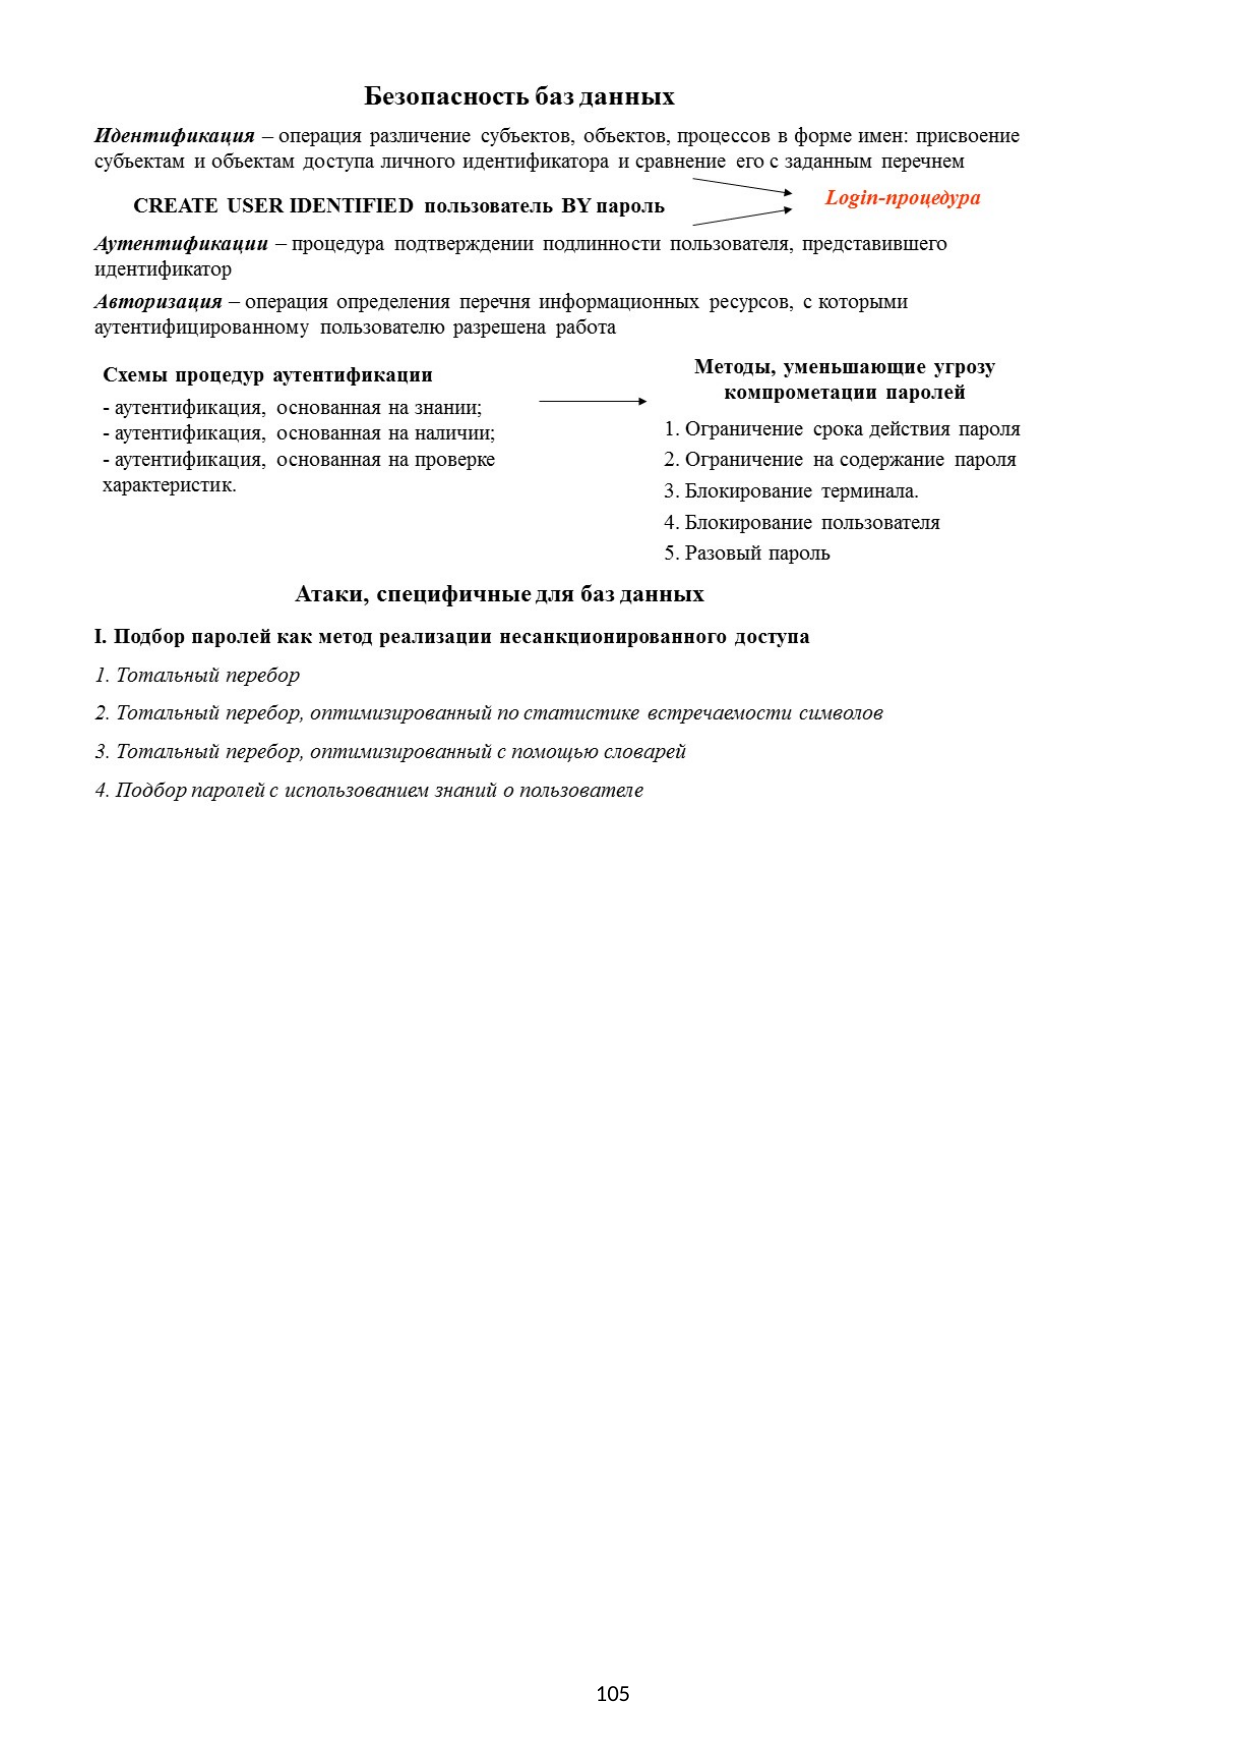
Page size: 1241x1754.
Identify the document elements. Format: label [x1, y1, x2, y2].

picture [88, 73, 1042, 806]
